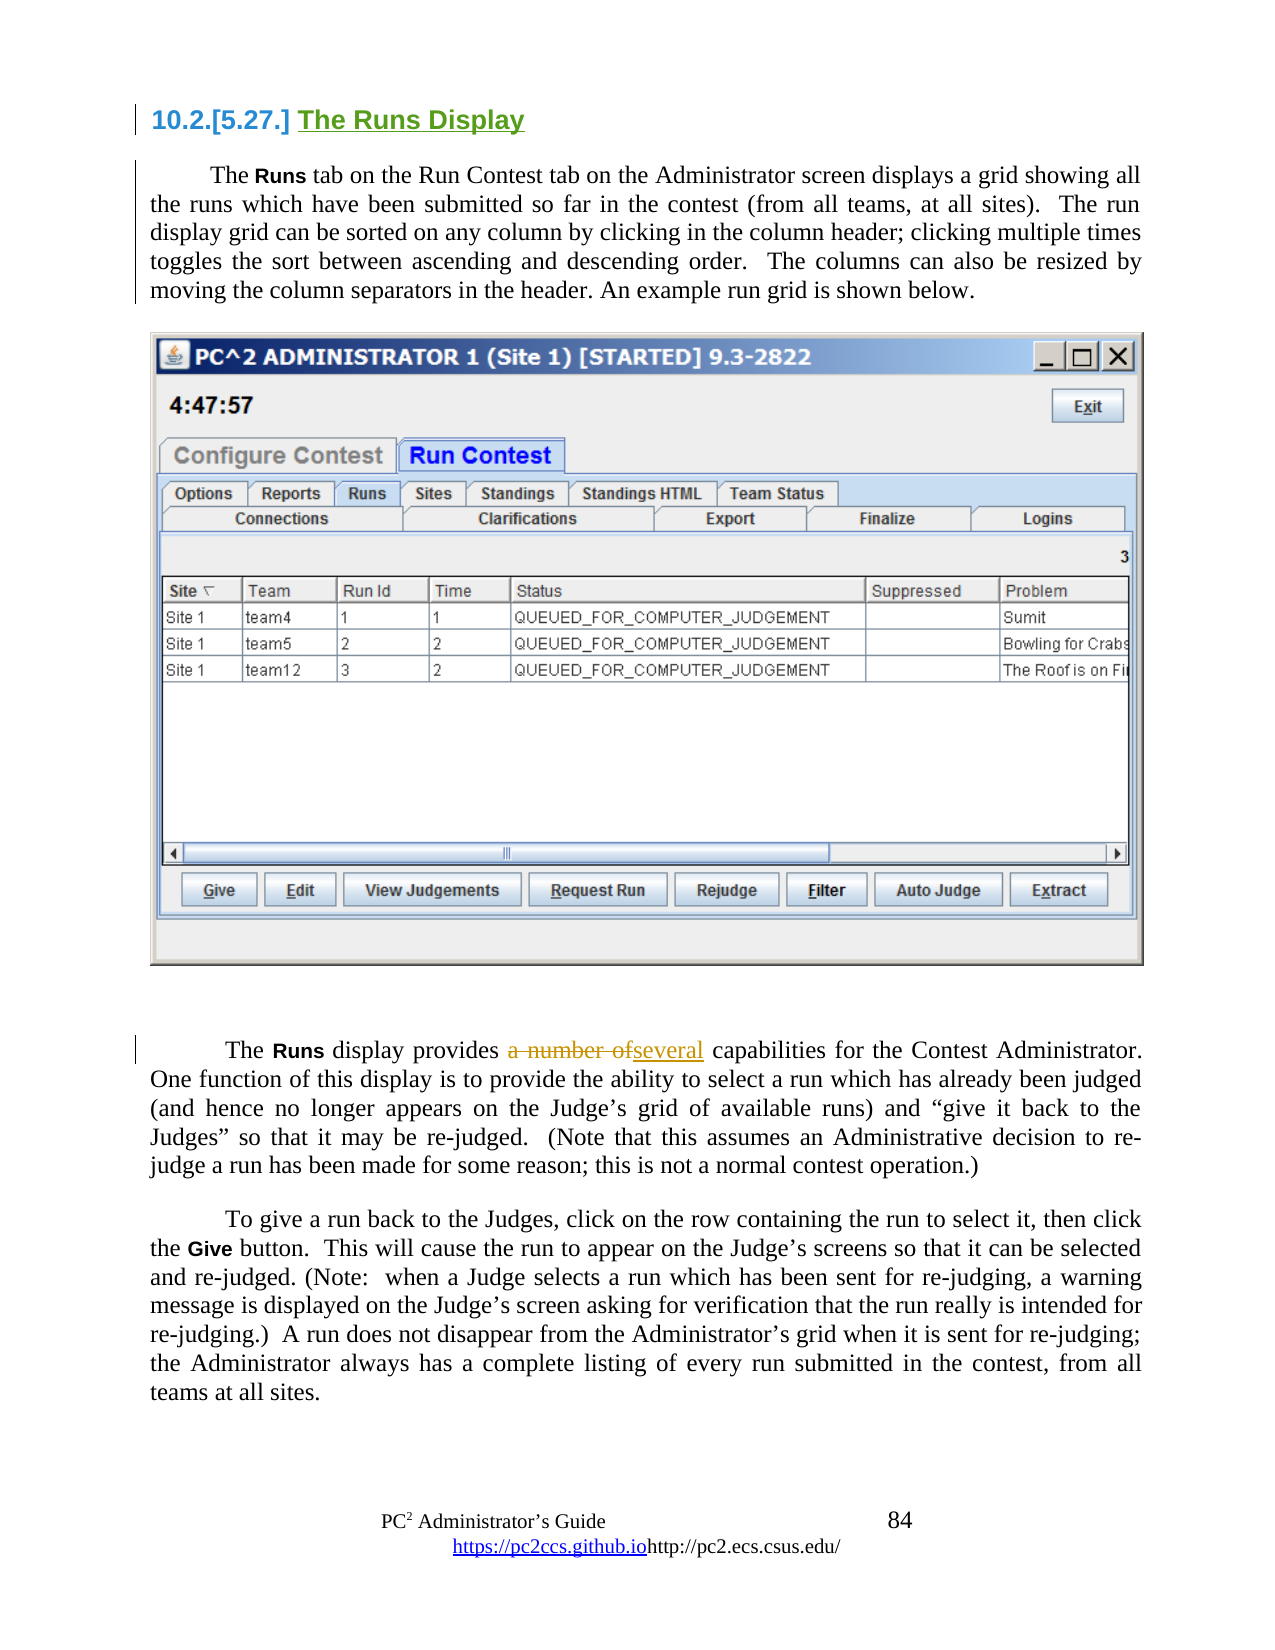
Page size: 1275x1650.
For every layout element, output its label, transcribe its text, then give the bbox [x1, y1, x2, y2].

subtitle The Runs tab on the Run Contest tab on the Administrator screen displays a grid showing all the runs which have been submitted so far in the contest (from all teams, at all sites). The run display grid can be sorted on any column by clicking in the column header; clicking multiple times toggles the sort between ascending and descending order. The columns can also be resized by moving the column separators in the header. An example run grid is shown below. [150, 160, 1143, 304]
list The Runs Display [151, 104, 1143, 135]
subtitle To give a run back to the Judges, click on the row containing the run to select it, then click the Give button. This will cause the run to appear on the Judge’s screens so that it can be selected and re-judged. (Note: when a Judge selects a run which has been sent for re-judging, a warning message is displayed on the Judge’s screen asking for verification that the run really is intended for re-judging.) A run does not disappear from the Administrator’s grid when it is sent for re-judging; the Administrator always has a complete listing of every run submitted in the contest, from all teams at all sites. [150, 1204, 1143, 1405]
picture [150, 332, 1144, 966]
subtitle The Runs display provides capabilities for the Contest Administrator. One function of this display is to provide the ability to select a run which has already been judged (and hence no longer appears on the Judge’s grid of available runs) and “give it back to the Judges” so that it may be re-judged. (Note that this assumes an Administrative decision to re-judge a run has been made for some reason; this is not a normal contest operation.) [150, 1035, 1143, 1179]
